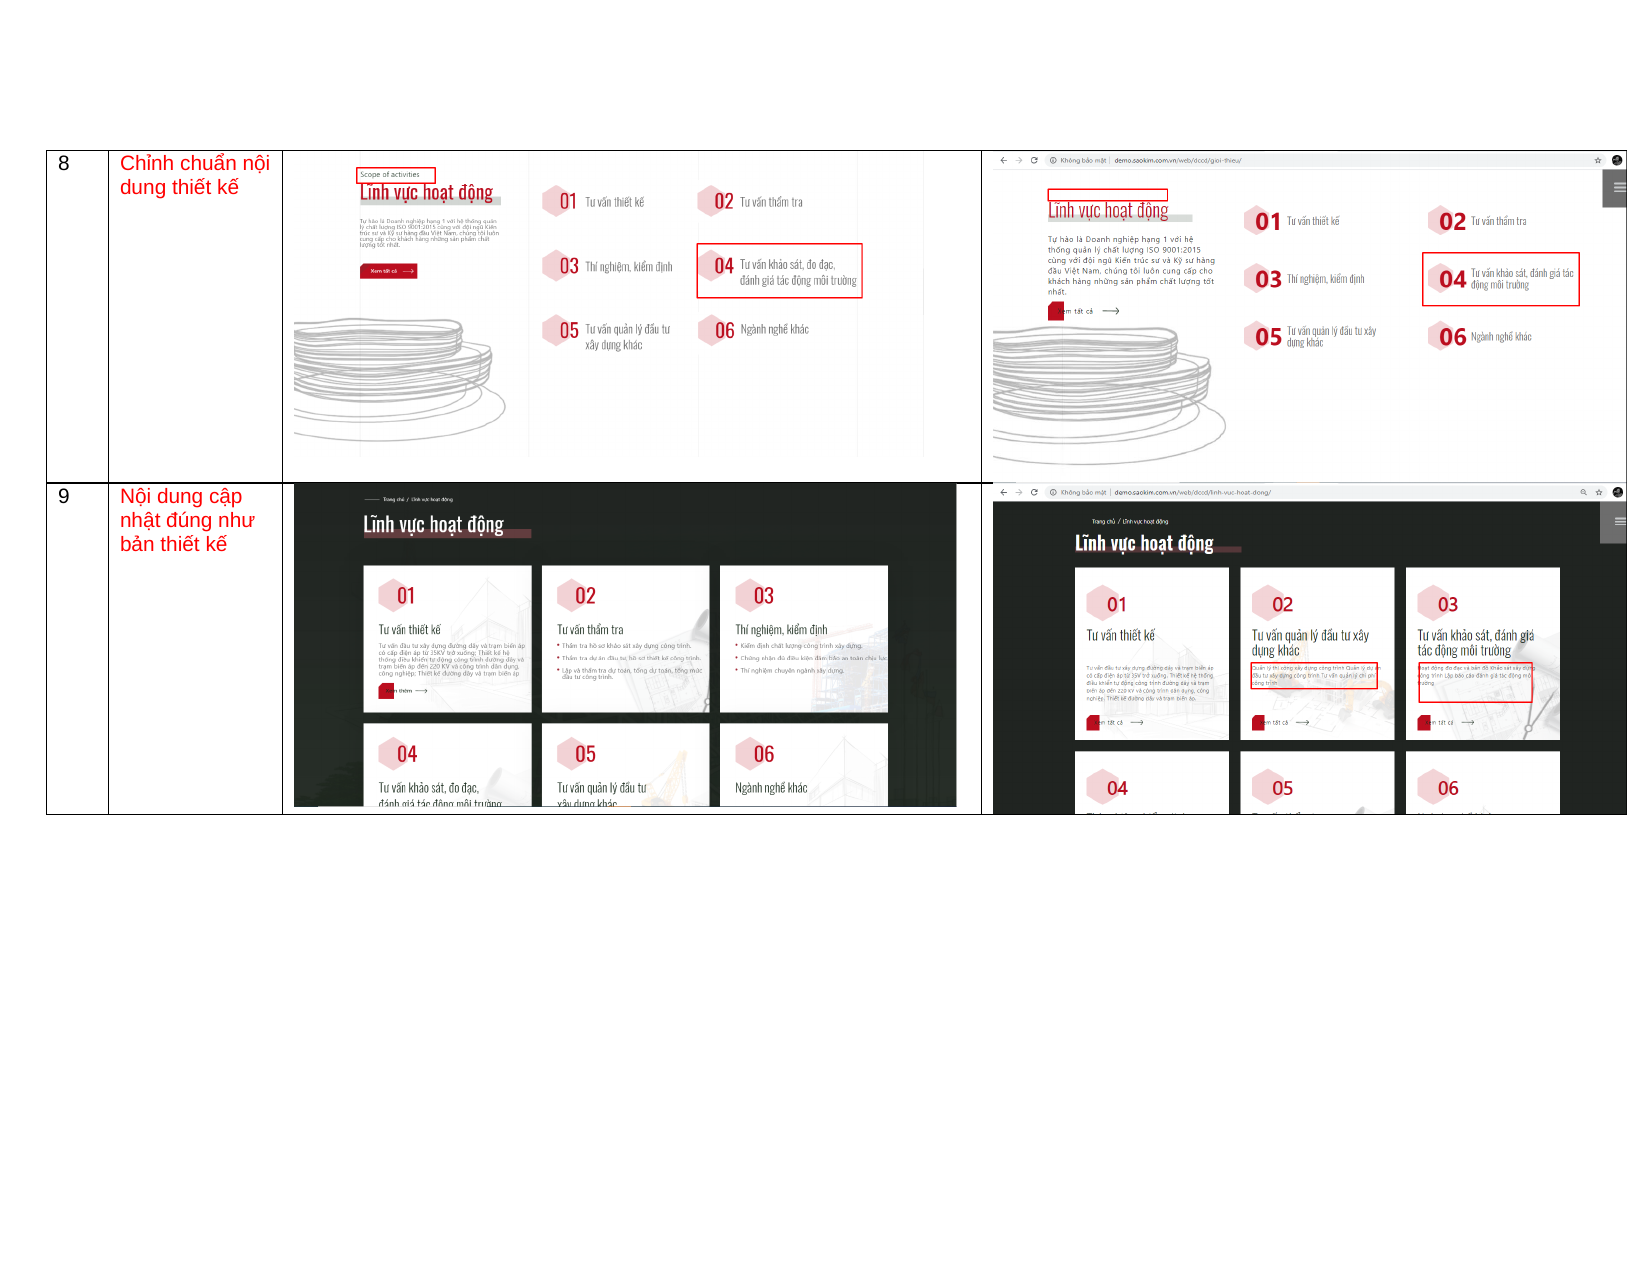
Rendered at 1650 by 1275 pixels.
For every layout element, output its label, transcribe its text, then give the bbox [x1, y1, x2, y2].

table_cell [982, 151, 993, 482]
picture [294, 151, 924, 457]
table_cell [283, 151, 981, 482]
picture [294, 483, 957, 807]
table_cell 8 [47, 151, 108, 482]
table_cell [283, 484, 981, 813]
table_cell Chỉnh chuẩn nội dung thiết kế [109, 151, 282, 482]
table_cell 9 [47, 484, 108, 813]
table_cell Nội dung cập nhật đúng như bản thiết kế [109, 484, 282, 813]
picture [993, 151, 1627, 814]
table_cell [982, 484, 993, 813]
